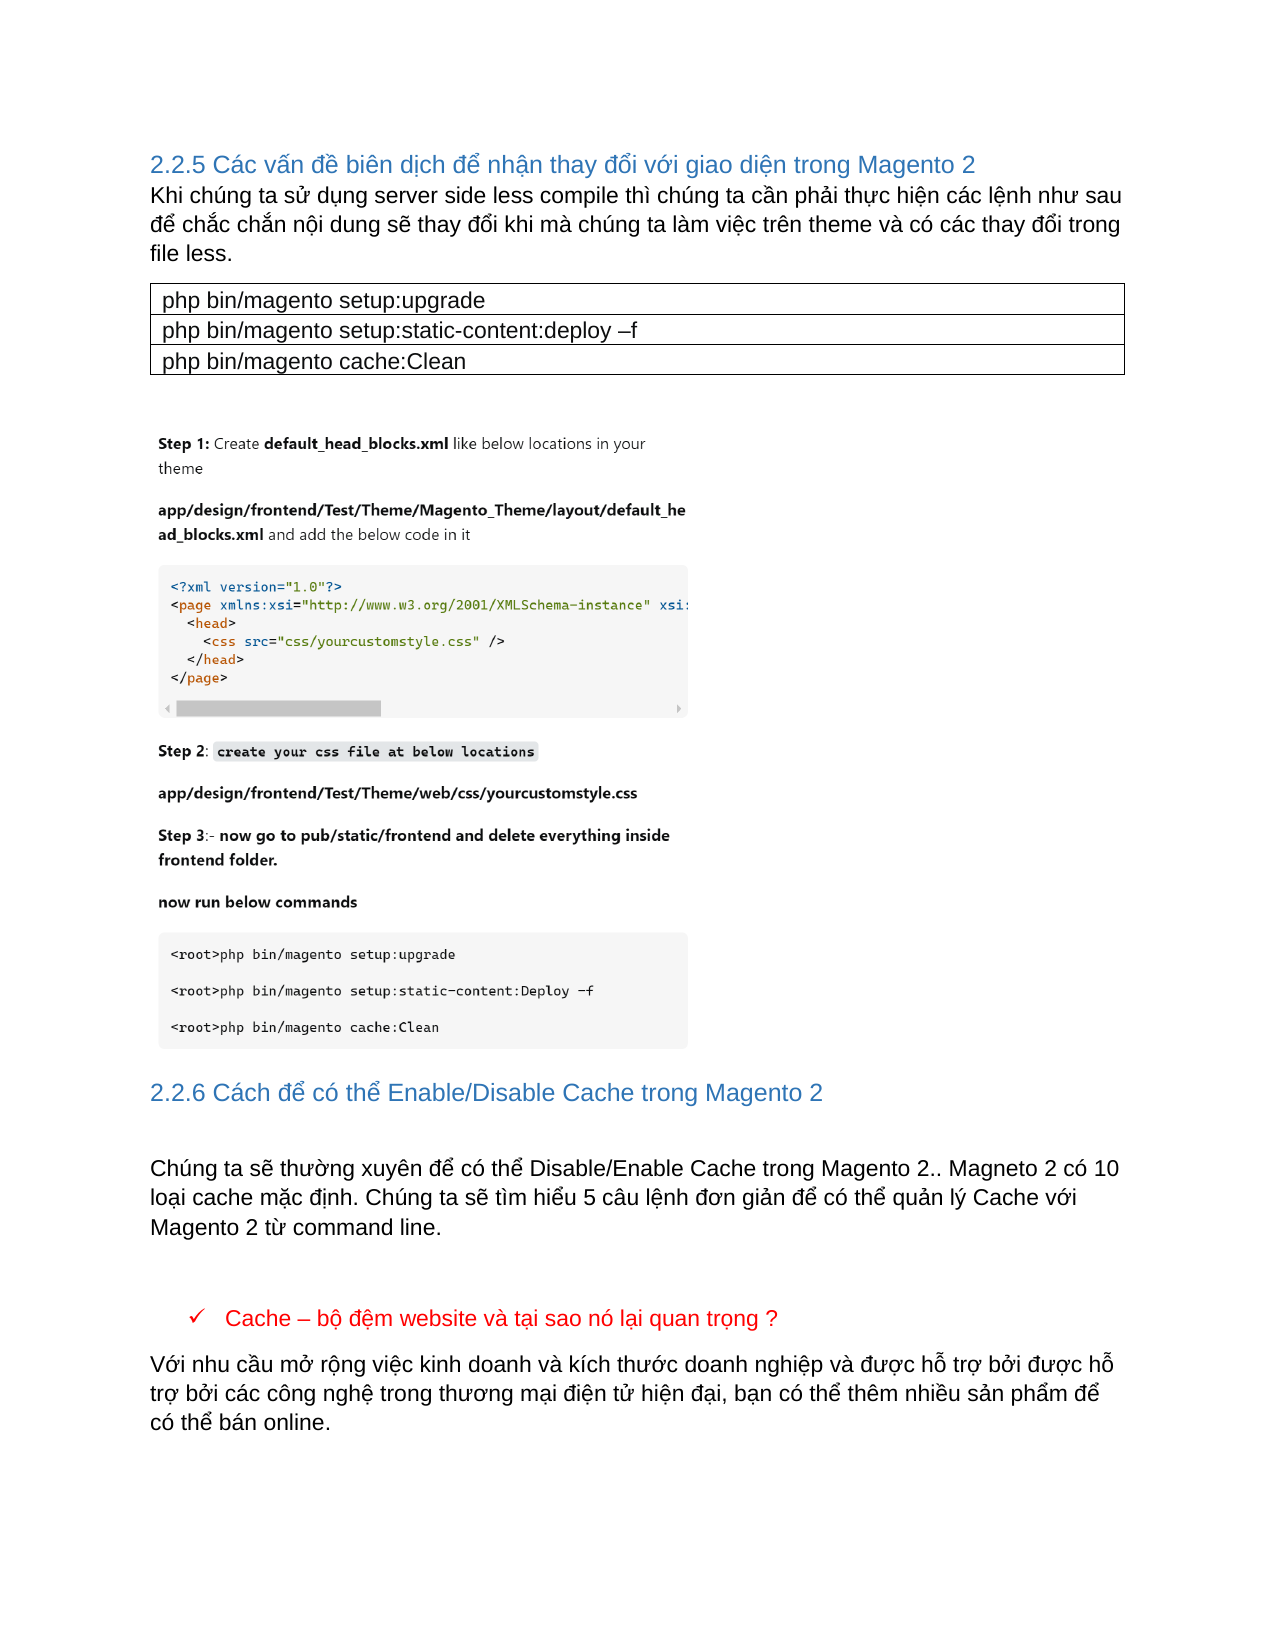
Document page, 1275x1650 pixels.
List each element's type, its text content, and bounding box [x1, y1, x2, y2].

subtitle 2.2.6 Cách để có thể Enable/Disable Cache trong Magento 2 [150, 1077, 1125, 1106]
table_cell php bin/magento cache:Clean [151, 345, 1124, 374]
list Cache – bộ đệm website và tại sao nó lại quan trọng ? [187, 1302, 1125, 1331]
table_header php bin/magento setup:upgrade [151, 284, 1124, 313]
table_cell php bin/magento setup:static-content:deploy –f [151, 315, 1124, 344]
picture [150, 420, 697, 1061]
text Với nhu cầu mở rộng việc kinh doanh và kích thước doanh nghiệp và được hỗ trợ bởi được hỗ trợ bởi các công nghệ trong thương mại điện tử hiện đại, bạn có thể thêm nhiều sản phẩm để có thể bán online. [150, 1348, 1125, 1436]
text Khi chúng ta sử dụng server side less compile thì chúng ta cần phải thực hiện các lệnh như sau để chắc chắn nội dung sẽ thay đổi khi mà chúng ta làm việc trên theme và có các thay đổi trong file less. [150, 179, 1125, 267]
subtitle 2.2.5 Các vấn đề biên dịch để nhận thay đổi với giao diện trong Magento 2 [150, 150, 1125, 179]
text Chúng ta sẽ thường xuyên để có thể Disable/Enable Cache trong Magento 2.. Magneto 2 có 10 loại cache mặc định. Chúng ta sẽ tìm hiểu 5 câu lệnh đơn giản để có thể quản lý Cache với Magento 2 từ command line. [150, 1152, 1125, 1240]
